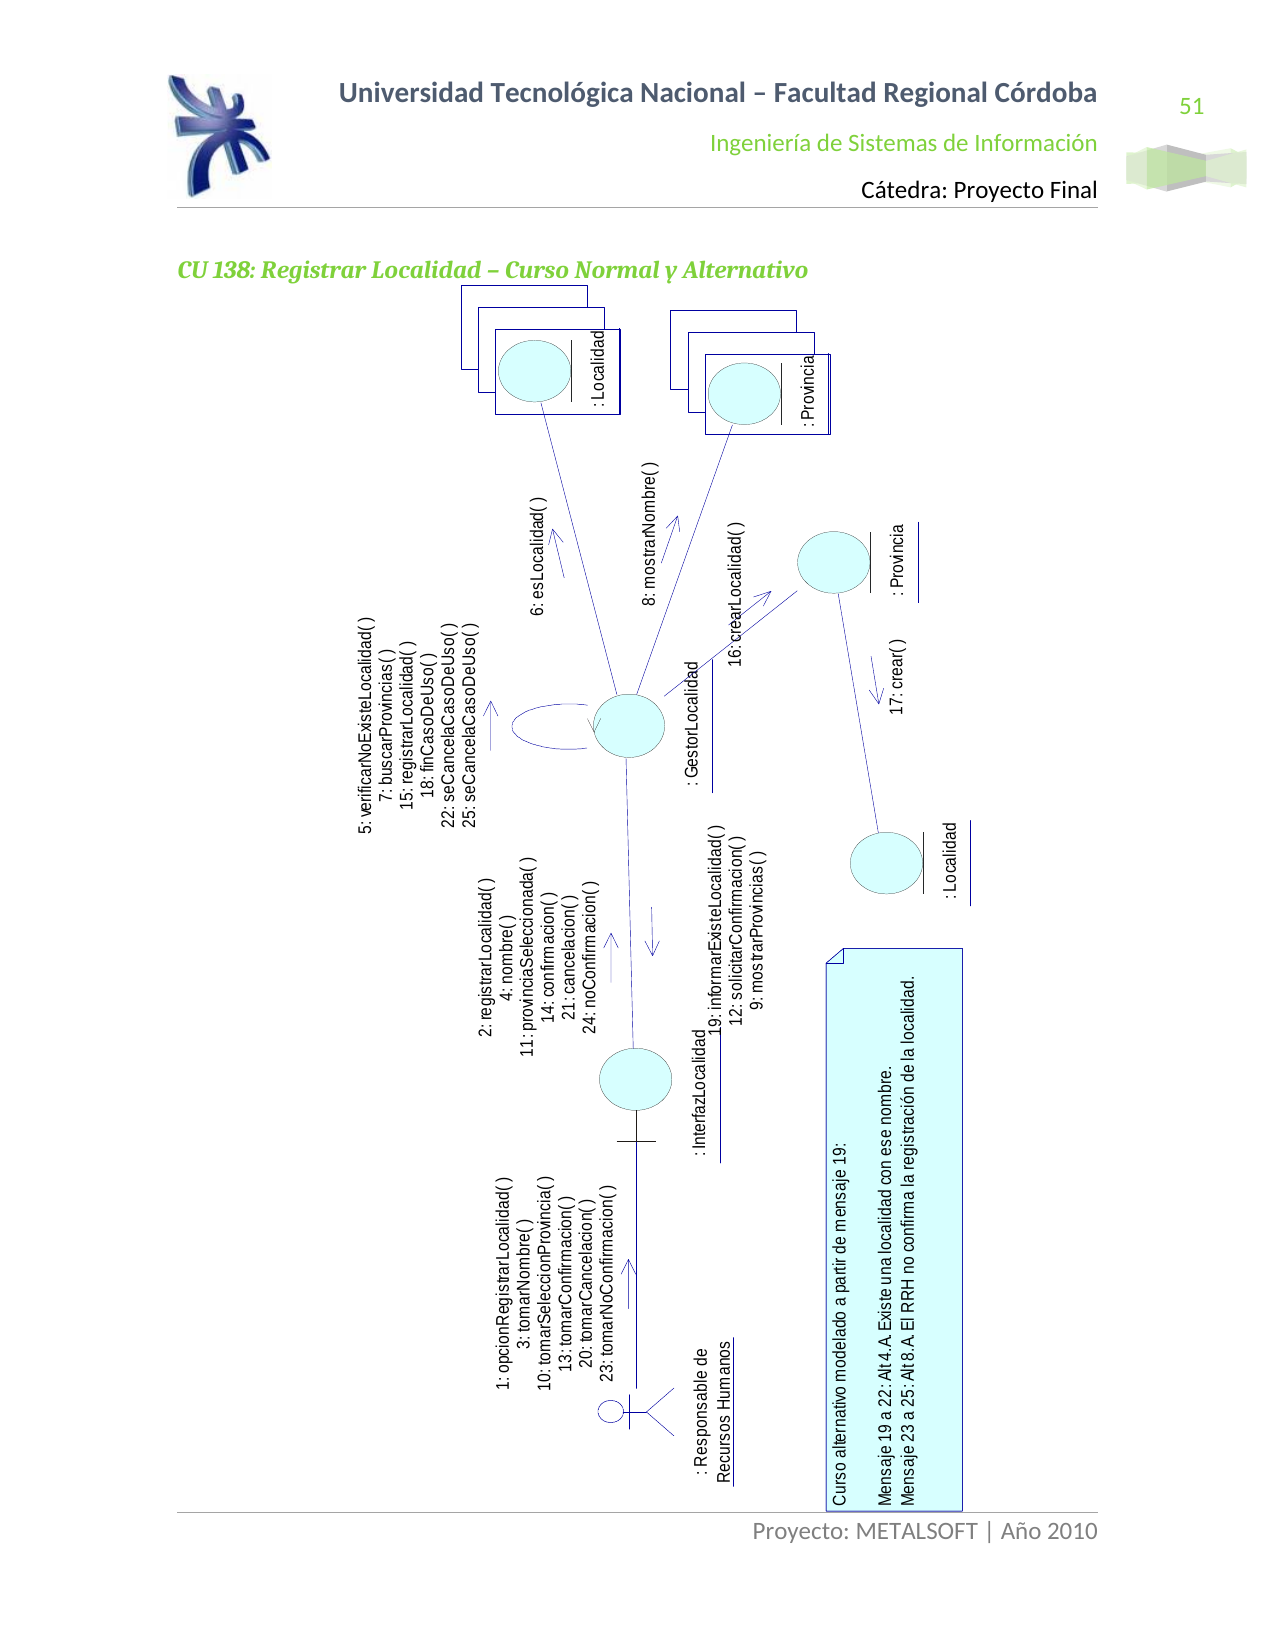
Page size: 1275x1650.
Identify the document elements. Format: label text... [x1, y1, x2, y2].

text CU 138: Registrar Localidad – Curso Normal y Alternativo [177, 256, 1098, 284]
picture [167, 74, 272, 199]
